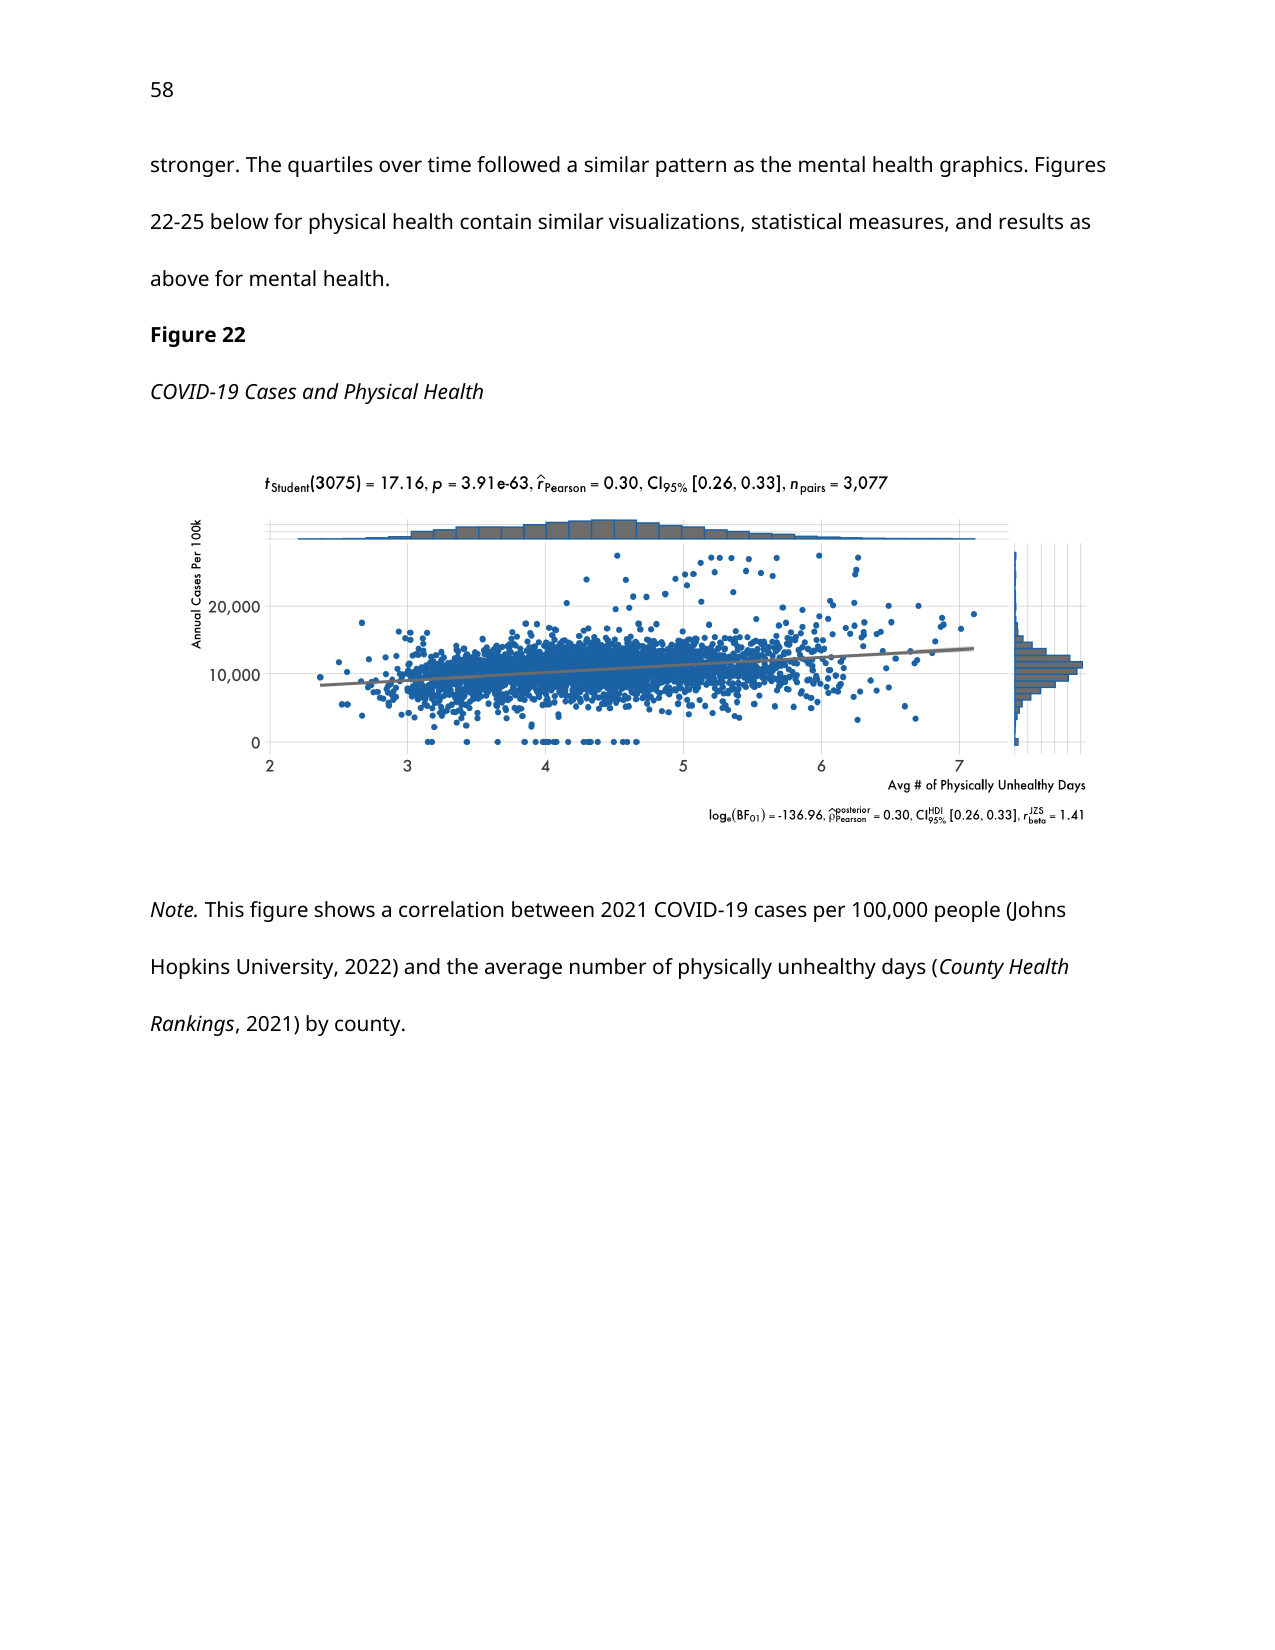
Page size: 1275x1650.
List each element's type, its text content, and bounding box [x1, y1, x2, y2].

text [150, 150, 1125, 292]
text Note. This figure shows a correlation between 2021 COVID-19 cases per 100,000 people (Johns Hopkins University, 2022) and the average number of physically unhealthy days (County Health Rankings, 2021) by county. [150, 895, 1125, 1037]
picture [150, 434, 1125, 867]
text COVID-19 Cases and Physical Health [150, 377, 1125, 406]
text Figure 22 [150, 321, 1125, 349]
